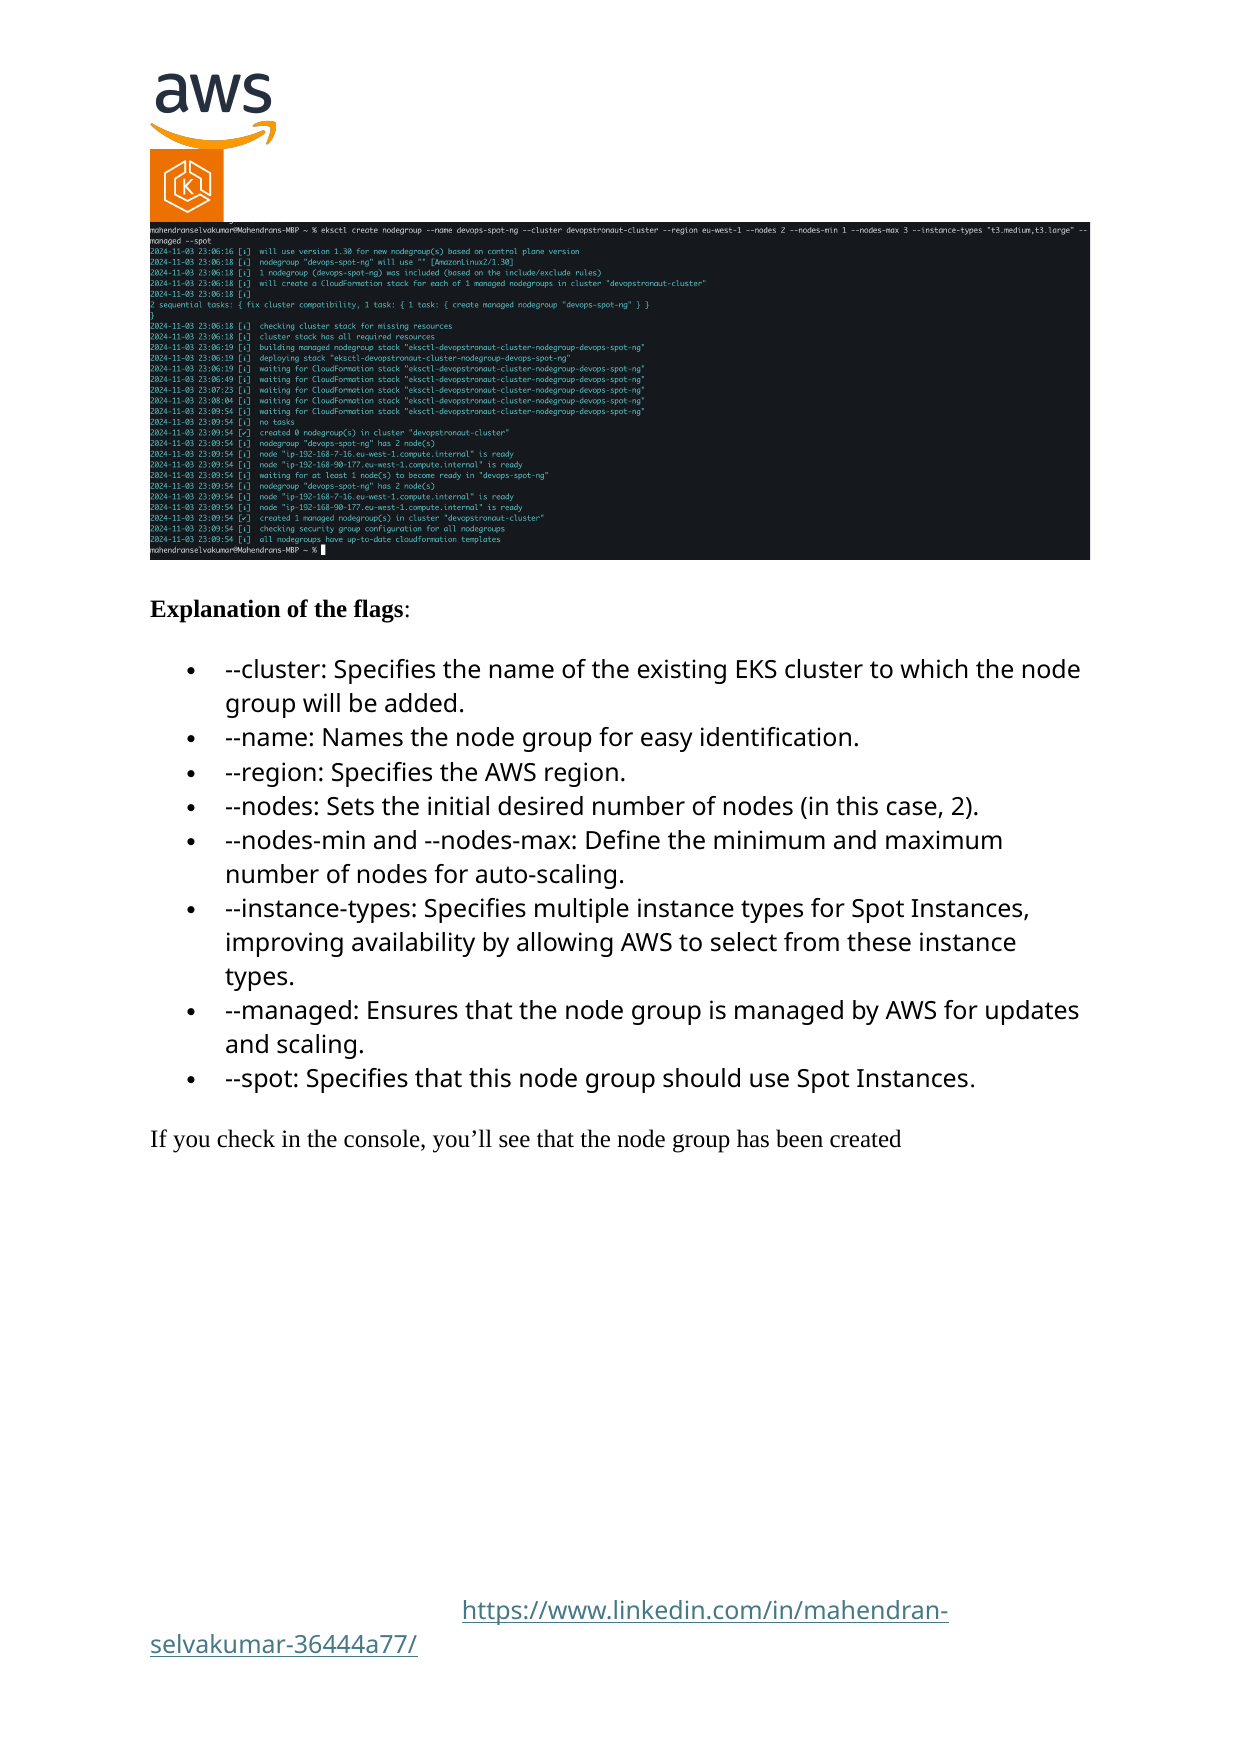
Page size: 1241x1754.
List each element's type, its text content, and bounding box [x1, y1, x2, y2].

list --name: Names the node group for easy identification. [187, 720, 1090, 754]
list --managed: Ensures that the node group is managed by AWS for updates and scaling. [187, 993, 1090, 1061]
list --instance-types: Specifies multiple instance types for Spot Instances, improving availability by allowing AWS to select from these instance types. [187, 890, 1090, 993]
list --nodes-min and --nodes-max: Define the minimum and maximum number of nodes for auto-scaling. [187, 822, 1090, 890]
list --spot: Specifies that this node group should use Spot Instances. [187, 1061, 1090, 1095]
list --cluster: Specifies the name of the existing EKS cluster to which the node group will be added. [187, 652, 1090, 720]
text If you check in the console, you’ll see that the node group has been created [150, 1124, 1090, 1153]
list --nodes: Sets the initial desired number of nodes (in this case, 2). [187, 788, 1090, 822]
text Explanation of the flags: [150, 594, 1090, 623]
picture [150, 73, 1091, 560]
list --region: Specifies the AWS region. [187, 754, 1090, 788]
